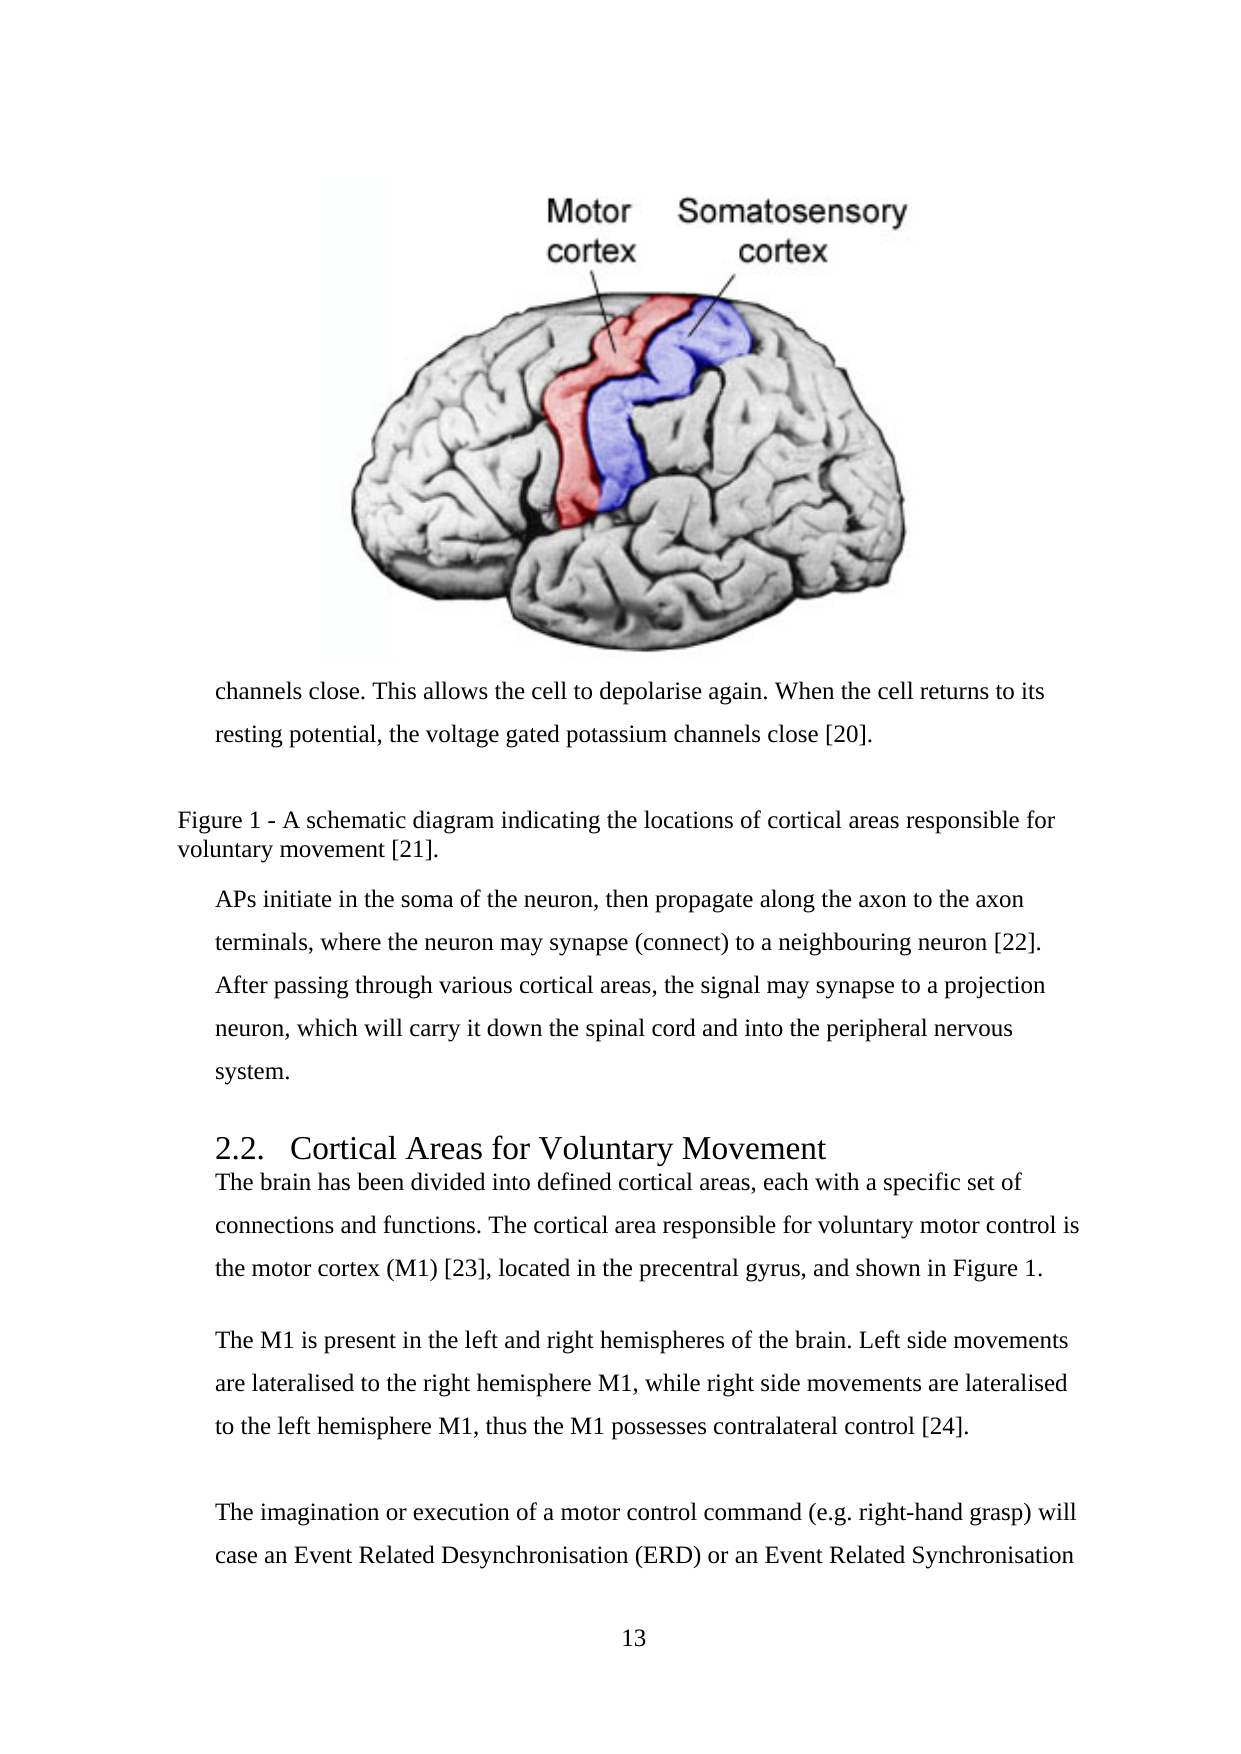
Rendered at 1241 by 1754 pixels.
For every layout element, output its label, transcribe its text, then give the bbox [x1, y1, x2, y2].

picture [318, 177, 949, 662]
text The M1 is present in the left and right hemispheres of the brain. Left side movements are lateralised to the right hemisphere M1, while right side movements are lateralised to the left hemisphere M1, thus the M1 possesses contralateral control [24]. [215, 1325, 1090, 1440]
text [215, 177, 1090, 748]
text The brain has been divided into defined cortical areas, each with a specific set of connections and functions. The cortical area responsible for voluntary motor control is the motor cortex (M1) [23], located in the precentral gyrus, and shown in Figure 1. [215, 1167, 1090, 1282]
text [215, 1497, 1090, 1569]
subtitle Cortical Areas for Voluntary Movement [215, 1128, 1090, 1167]
text APs initiate in the soma of the neuron, then propagate along the axon to the axon terminals, where the neuron may synapse (connect) to a neighbouring neuron [22]. After passing through various cortical areas, the signal may synapse to a projection neuron, which will carry it down the spinal cord and into the peripheral nervous system. [215, 884, 1090, 1085]
